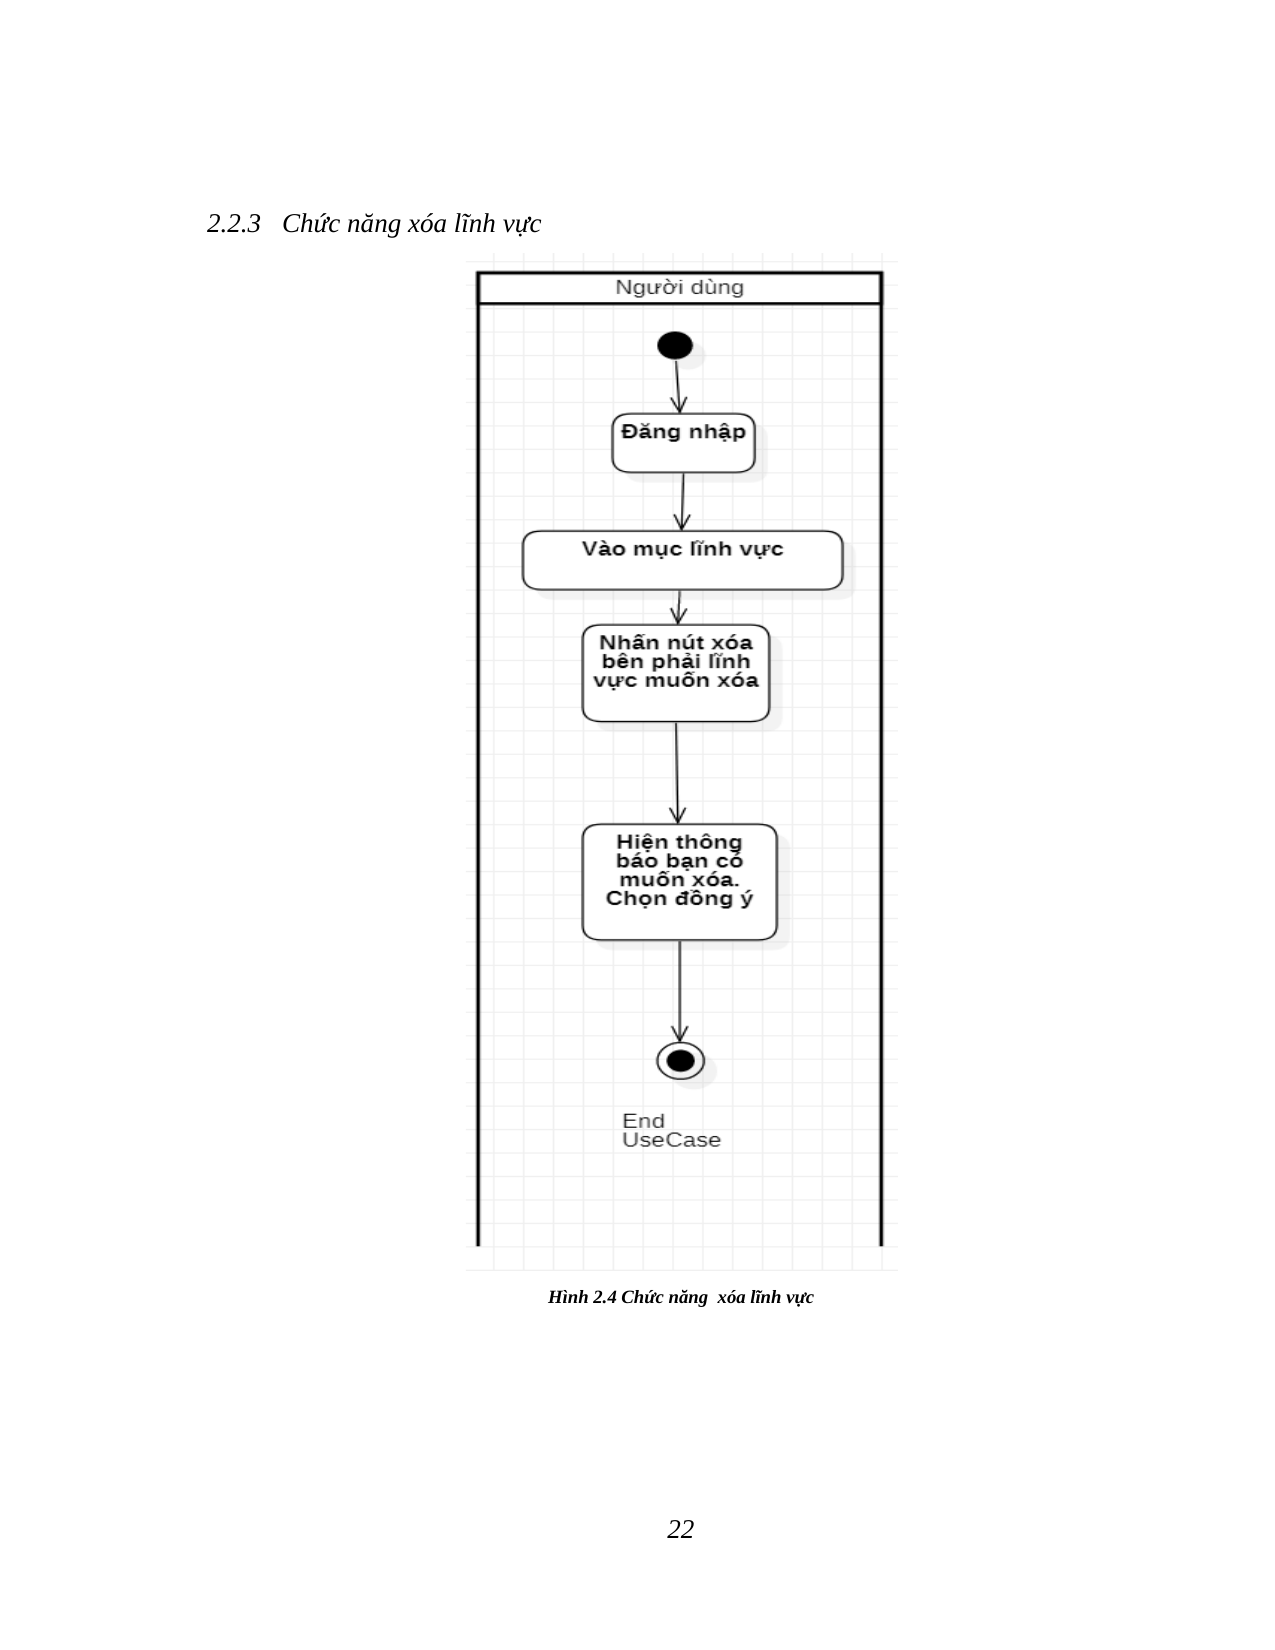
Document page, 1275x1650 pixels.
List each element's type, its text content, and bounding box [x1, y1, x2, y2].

subtitle Chức năng xóa lĩnh vực [207, 207, 1157, 238]
picture [465, 253, 898, 1271]
